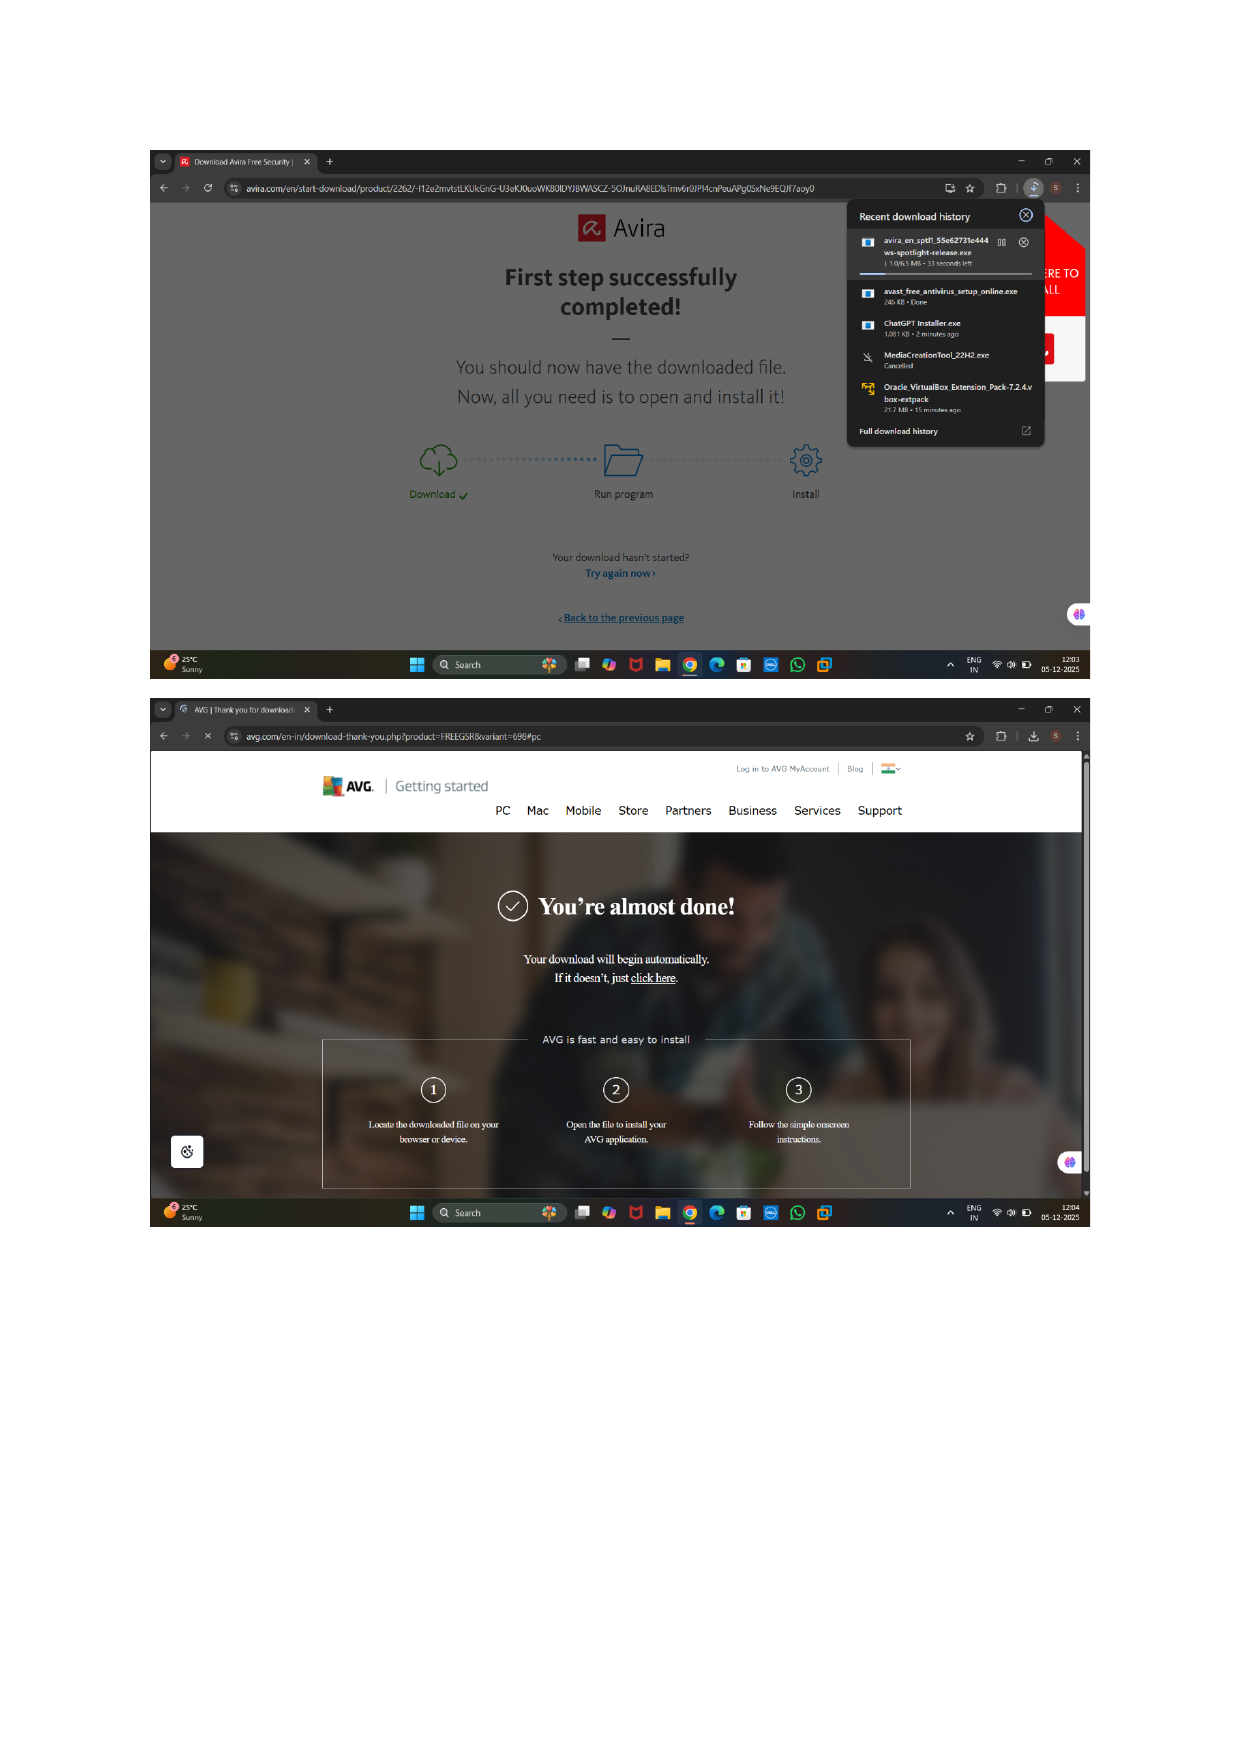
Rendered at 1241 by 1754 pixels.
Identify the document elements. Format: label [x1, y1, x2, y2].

picture [150, 698, 1091, 1227]
picture [150, 150, 1091, 679]
